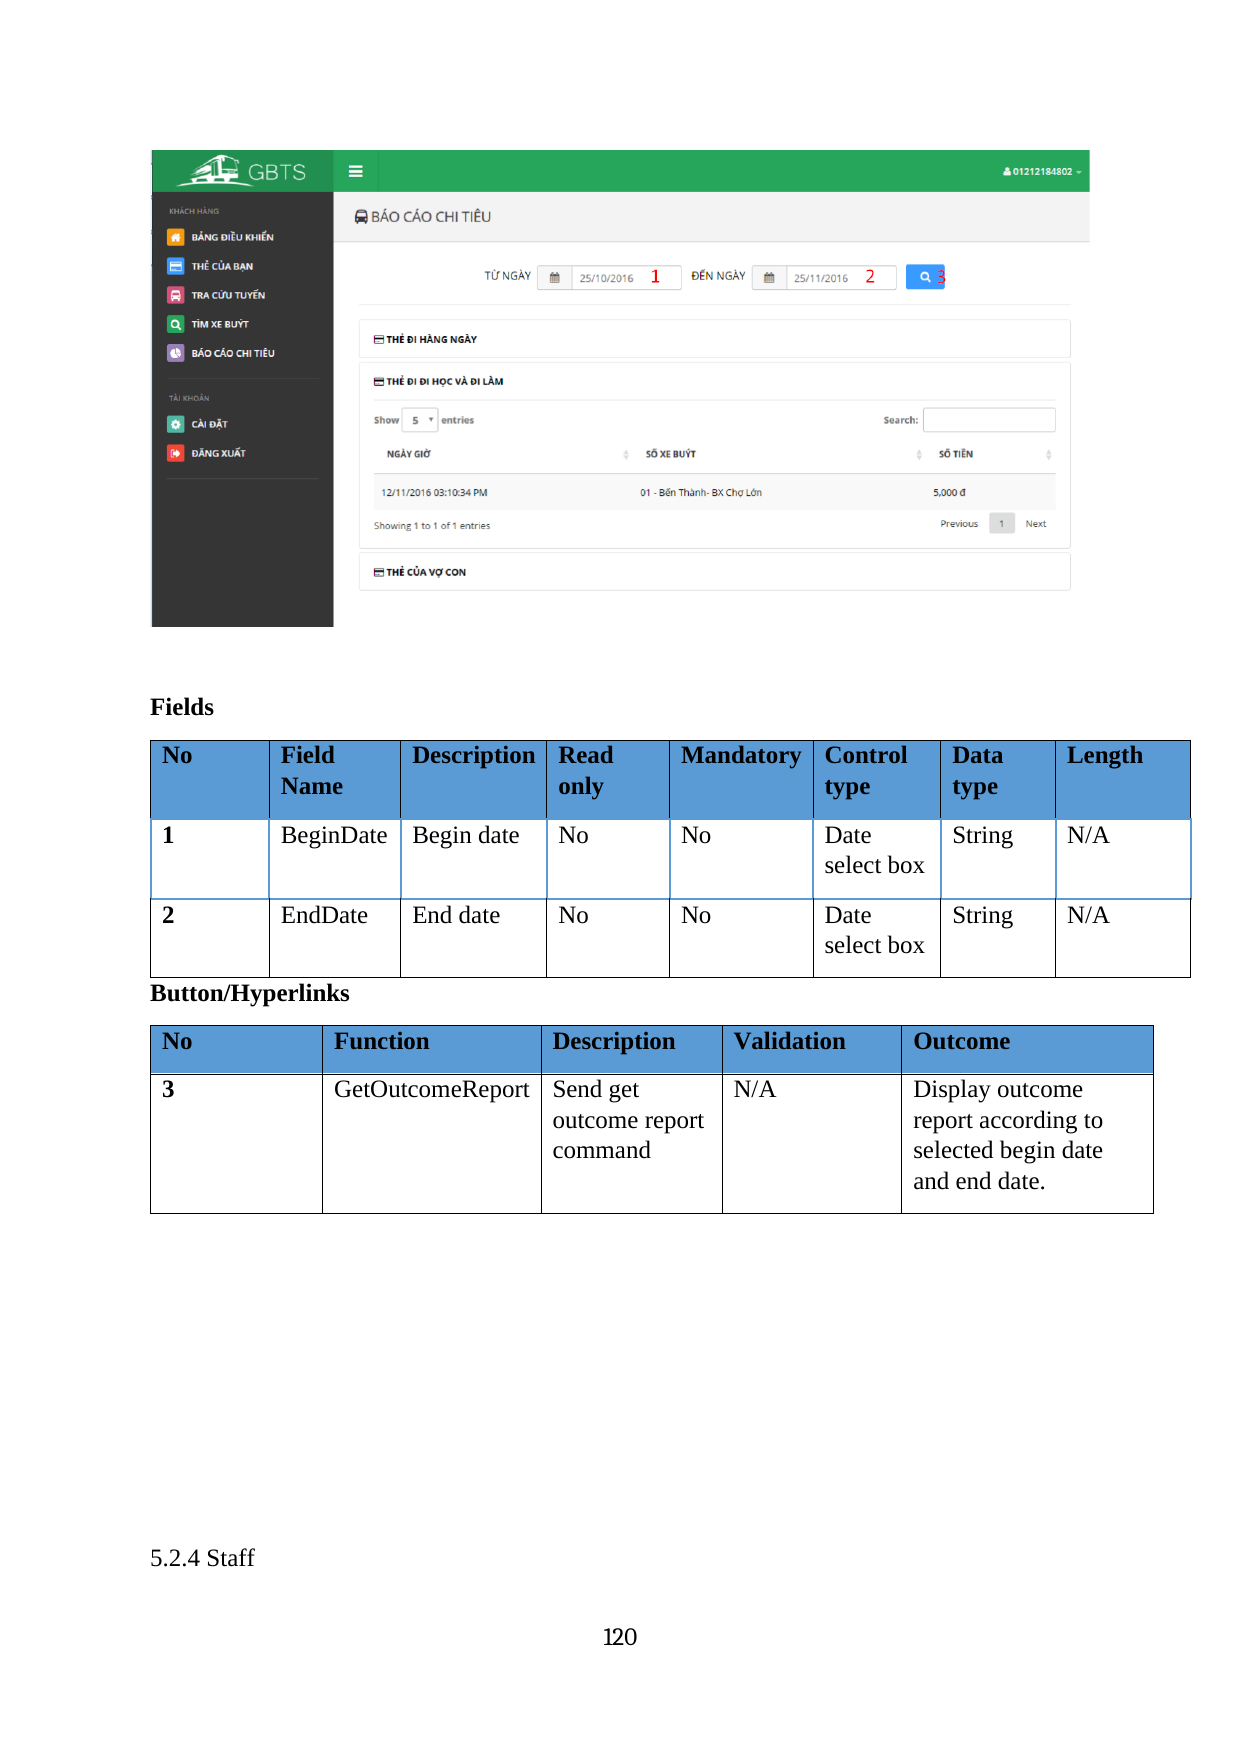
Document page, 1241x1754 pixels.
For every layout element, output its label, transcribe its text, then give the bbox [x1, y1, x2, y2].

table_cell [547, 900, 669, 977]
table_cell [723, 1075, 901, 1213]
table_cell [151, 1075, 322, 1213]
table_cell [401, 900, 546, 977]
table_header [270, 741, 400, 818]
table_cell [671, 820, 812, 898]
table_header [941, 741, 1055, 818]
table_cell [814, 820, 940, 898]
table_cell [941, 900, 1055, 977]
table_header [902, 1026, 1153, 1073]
picture [150, 150, 1090, 627]
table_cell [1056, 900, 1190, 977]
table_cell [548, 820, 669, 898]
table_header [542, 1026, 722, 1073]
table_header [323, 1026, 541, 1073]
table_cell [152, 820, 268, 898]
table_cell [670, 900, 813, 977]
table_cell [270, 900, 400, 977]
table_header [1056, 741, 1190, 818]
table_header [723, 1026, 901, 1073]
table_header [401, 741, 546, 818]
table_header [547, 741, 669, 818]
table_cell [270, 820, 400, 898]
text 5.2.4 Staff [150, 1543, 1090, 1572]
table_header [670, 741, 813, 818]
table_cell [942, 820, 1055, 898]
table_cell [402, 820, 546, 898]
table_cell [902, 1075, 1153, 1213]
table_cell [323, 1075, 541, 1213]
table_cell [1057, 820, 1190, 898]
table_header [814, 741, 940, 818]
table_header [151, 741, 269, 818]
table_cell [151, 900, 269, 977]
text Button/Hyperlinks [150, 978, 1090, 1007]
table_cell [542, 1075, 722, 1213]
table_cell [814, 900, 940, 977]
text Fields [150, 692, 1090, 721]
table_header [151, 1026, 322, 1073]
